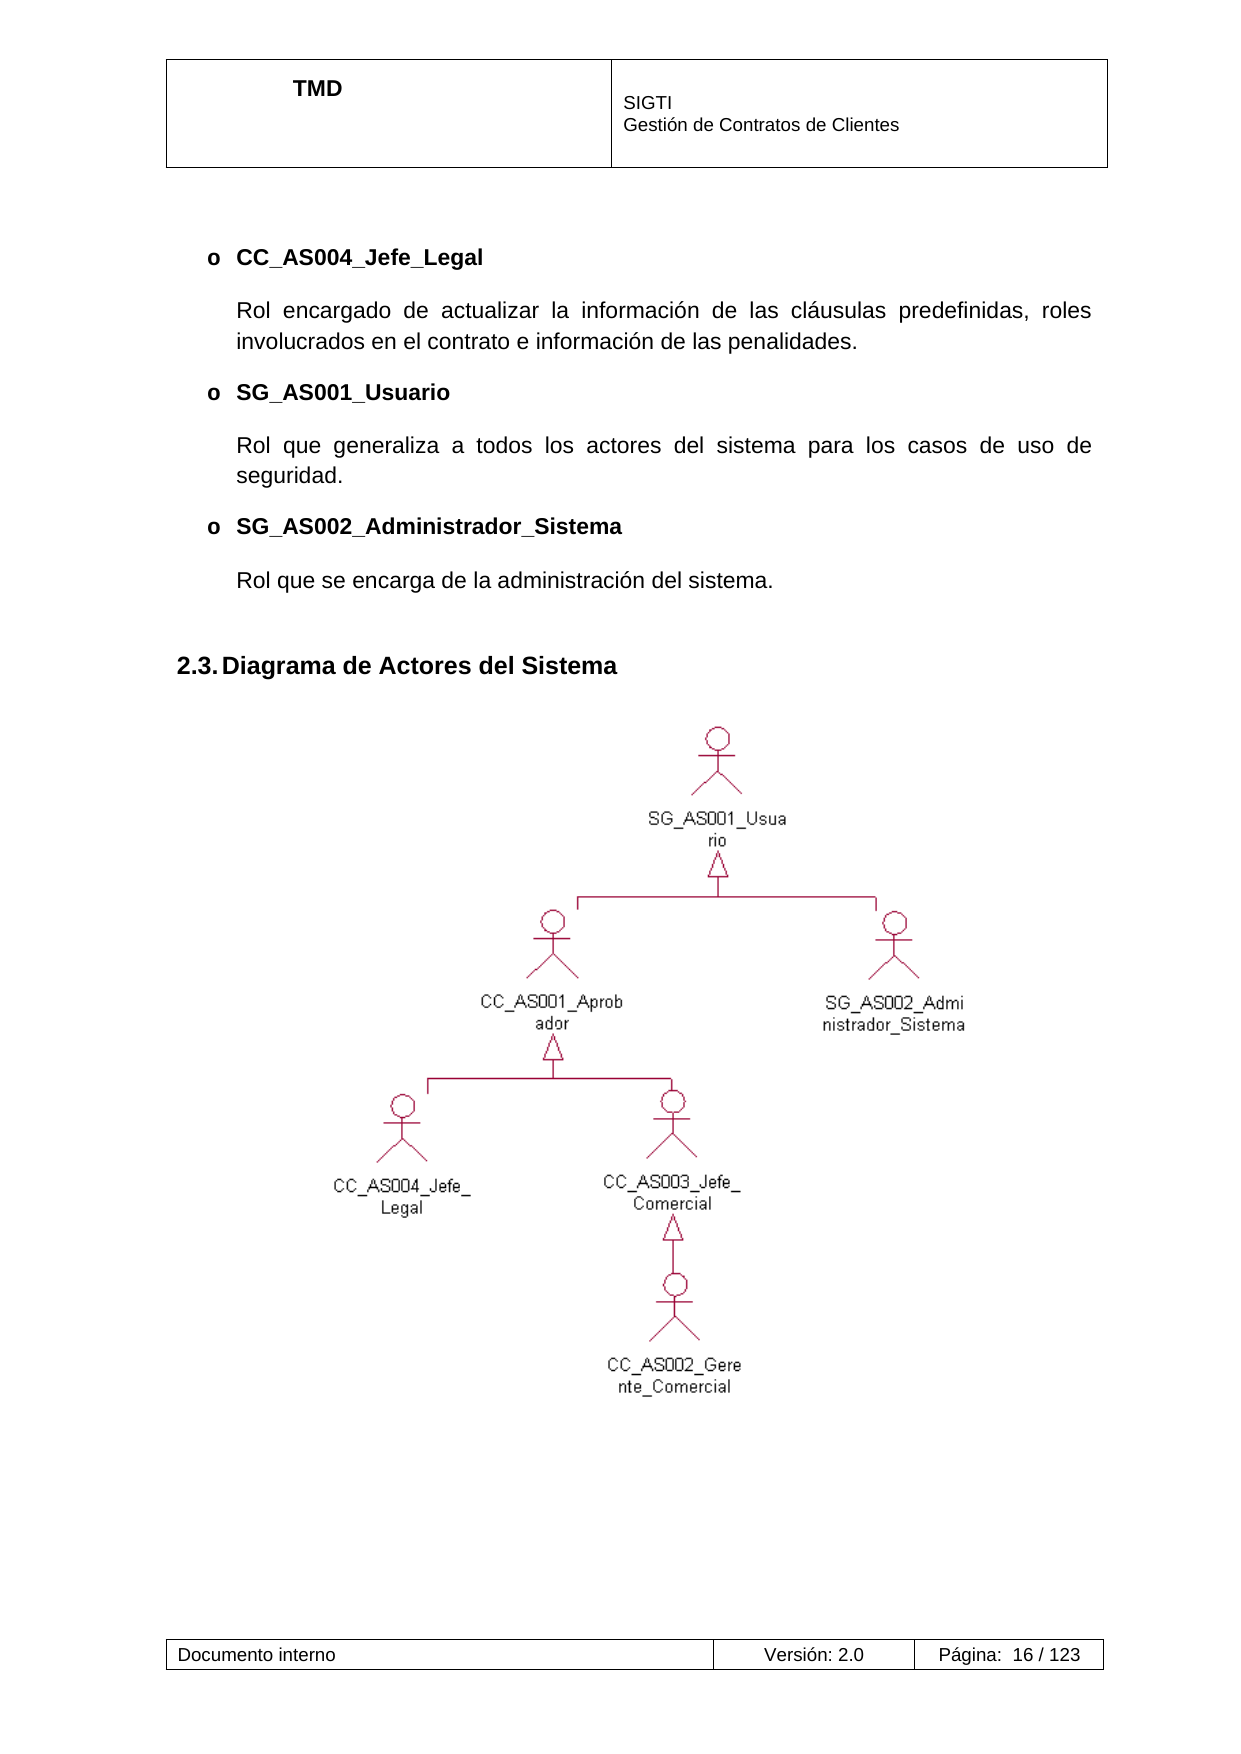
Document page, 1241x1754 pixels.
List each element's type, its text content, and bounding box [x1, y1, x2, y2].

text Rol que generaliza a todos los actores del sistema para los casos de uso de seguridad. [236, 432, 1092, 488]
list SG_AS002_Administrador_Sistema [207, 513, 1092, 542]
list CC_AS004_Jefe_Legal [207, 244, 1092, 272]
picture [321, 708, 986, 1409]
list SG_AS001_Usuario [207, 379, 1092, 407]
subtitle Diagrama de Actores del Sistema [177, 651, 1092, 680]
text Rol que se encarga de la administración del sistema. [236, 567, 1092, 593]
text Rol encargado de actualizar la información de las cláusulas predefinidas, roles involucrados en el contrato e información de las penalidades. [236, 297, 1092, 354]
